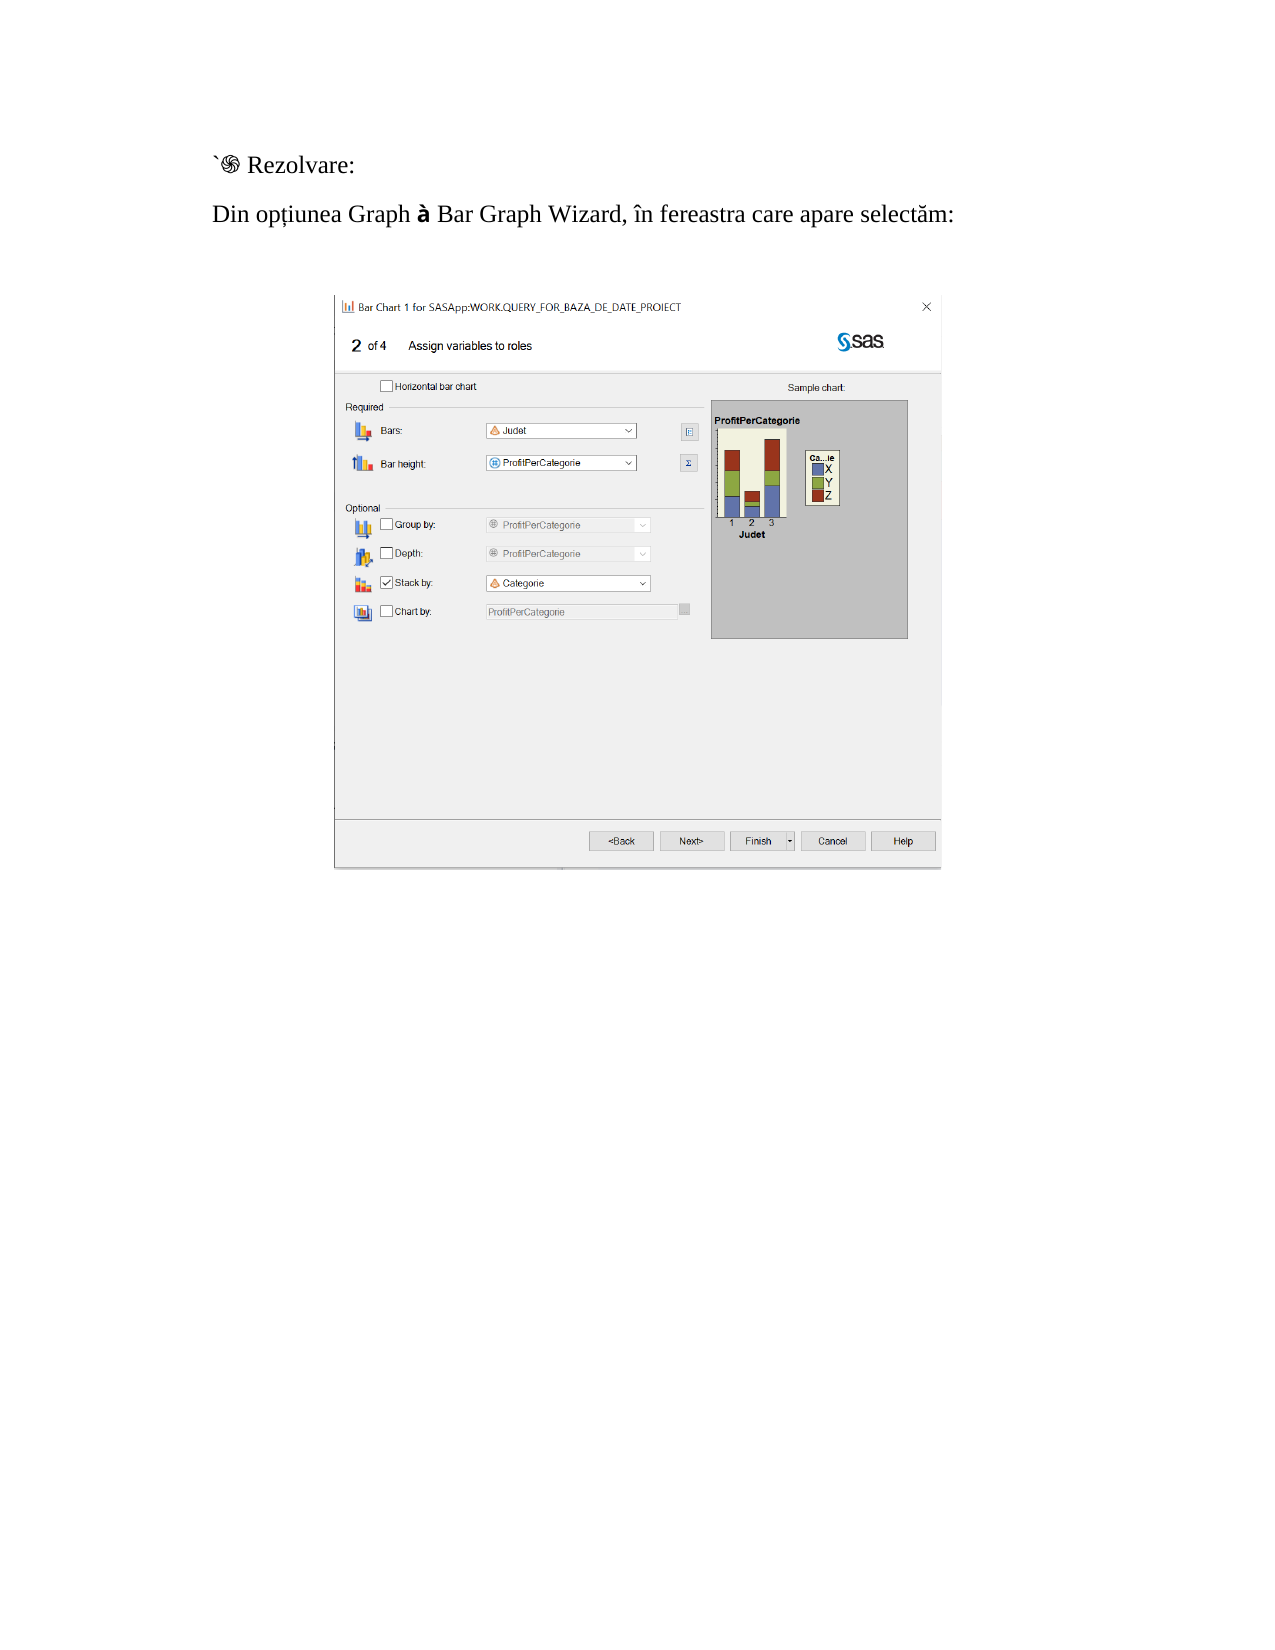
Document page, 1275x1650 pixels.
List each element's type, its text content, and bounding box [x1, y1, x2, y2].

text Din opțiunea Graph à Bar Graph Wizard, în fereastra care apare selectăm: [150, 198, 1125, 229]
picture [334, 295, 942, 870]
text `֍ Rezolvare: [150, 150, 1125, 179]
